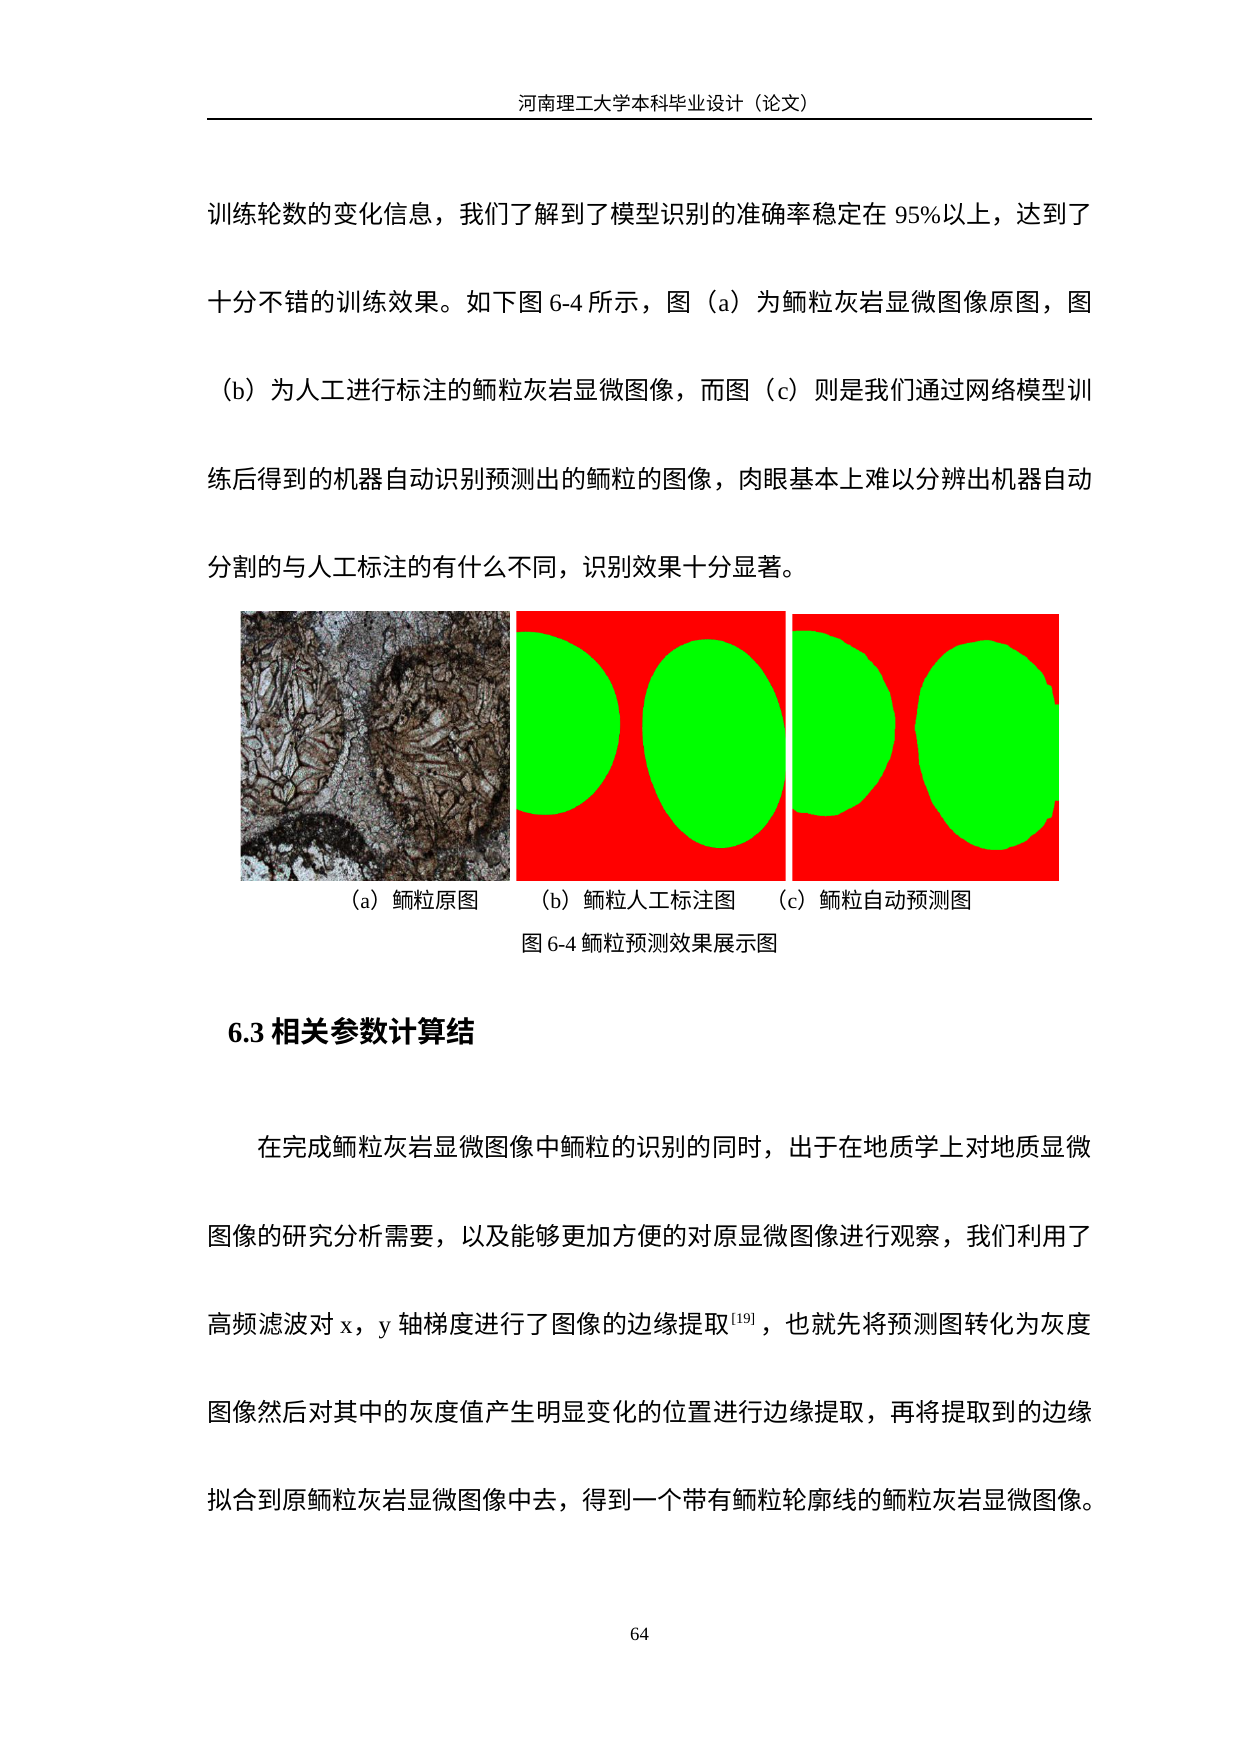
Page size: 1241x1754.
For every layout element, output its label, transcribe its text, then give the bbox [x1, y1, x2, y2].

text 在完成鲕粒灰岩显微图像中鲕粒的识别的同时，出于在地质学上对地质显微图像的研究分析需要，以及能够更加方便的对原显微图像进行观察，我们利用了高频滤波对x，y 轴梯度进行了图像的边缘提取[19] ，也就先将预测图转化为灰度图像然后对其中的灰度值产生明显变化的位置进行边缘提取，再将提取到的边缘拟合到原鲕粒灰岩显微图像中去，得到一个带有鲕粒轮廓线的鲕粒灰岩显微图像。 [207, 1112, 1092, 1533]
subtitle 图6-4 鲕粒预测效果展示图 [207, 925, 1092, 959]
picture [240, 611, 510, 881]
picture [792, 614, 1059, 881]
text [207, 178, 1092, 599]
subtitle 相关参数计算结 [207, 996, 1092, 1064]
picture [516, 611, 786, 881]
subtitle （a）鲕粒原图 （b）鲕粒人工标注图 （c）鲕粒自动预测图 [207, 882, 1092, 916]
